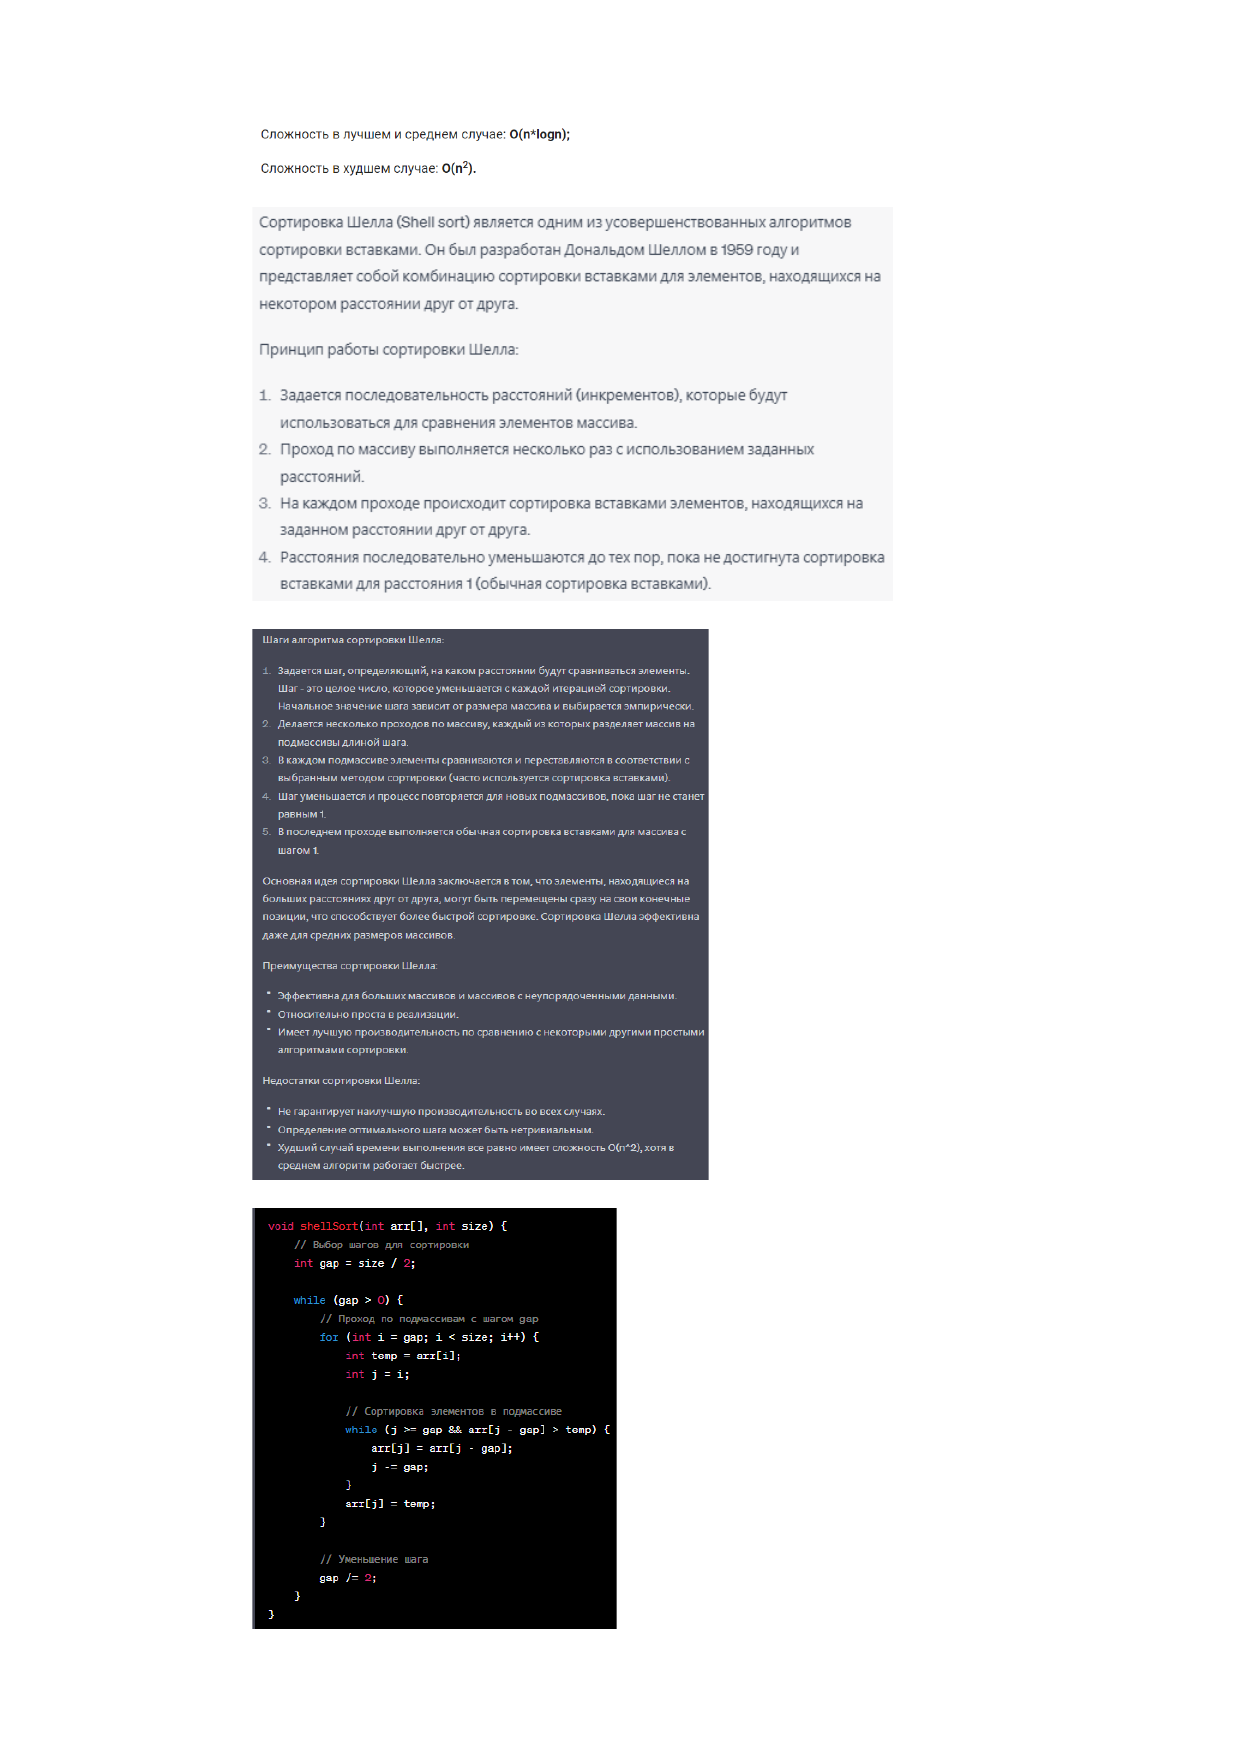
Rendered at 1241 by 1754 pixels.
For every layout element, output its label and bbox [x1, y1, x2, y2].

picture [252, 118, 575, 179]
picture [252, 629, 709, 1180]
picture [252, 1208, 617, 1629]
picture [252, 207, 893, 601]
